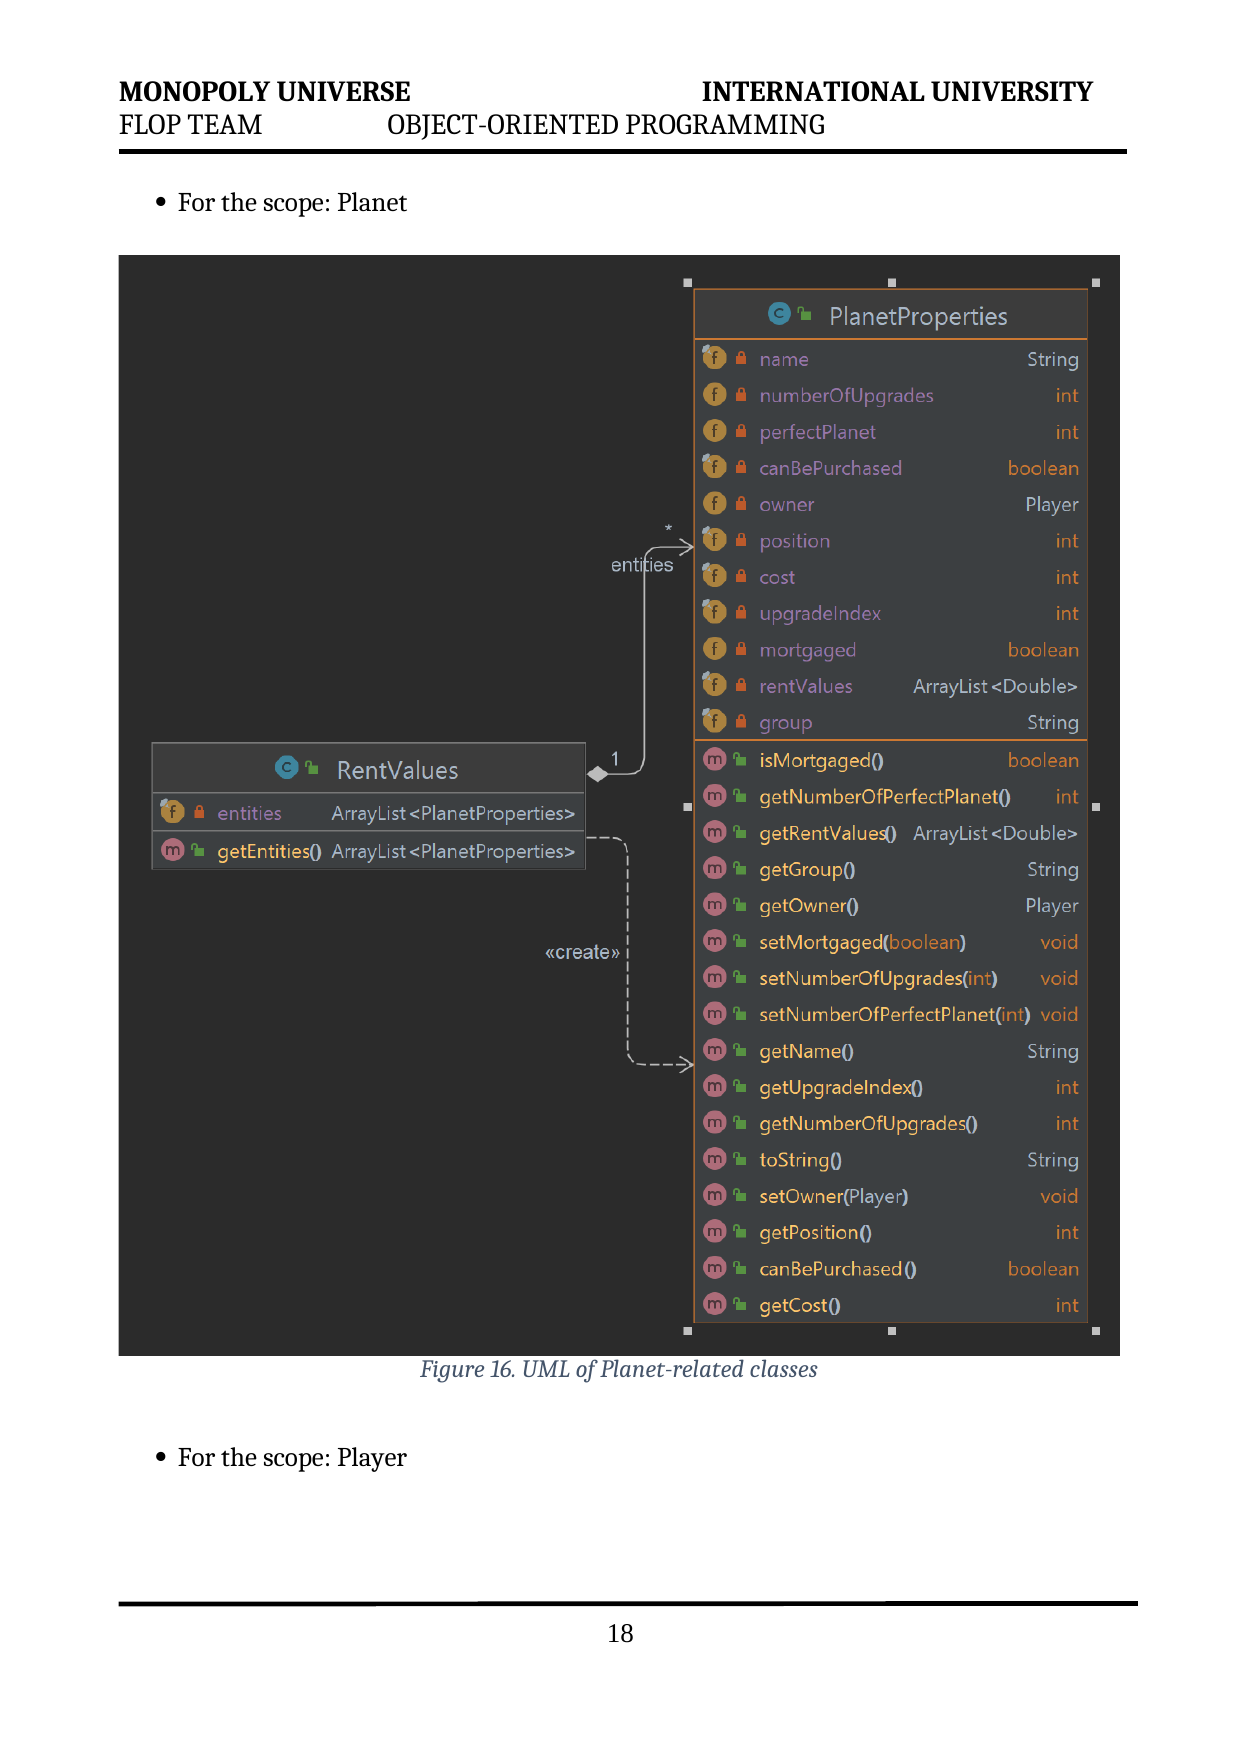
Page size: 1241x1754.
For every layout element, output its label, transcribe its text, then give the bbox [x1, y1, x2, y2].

list For the scope: Player [156, 1436, 1122, 1473]
picture [118, 255, 1120, 1356]
list For the scope: Planet [156, 180, 1122, 218]
text Figure 16. UML of Planet-related classes [118, 1355, 1122, 1384]
